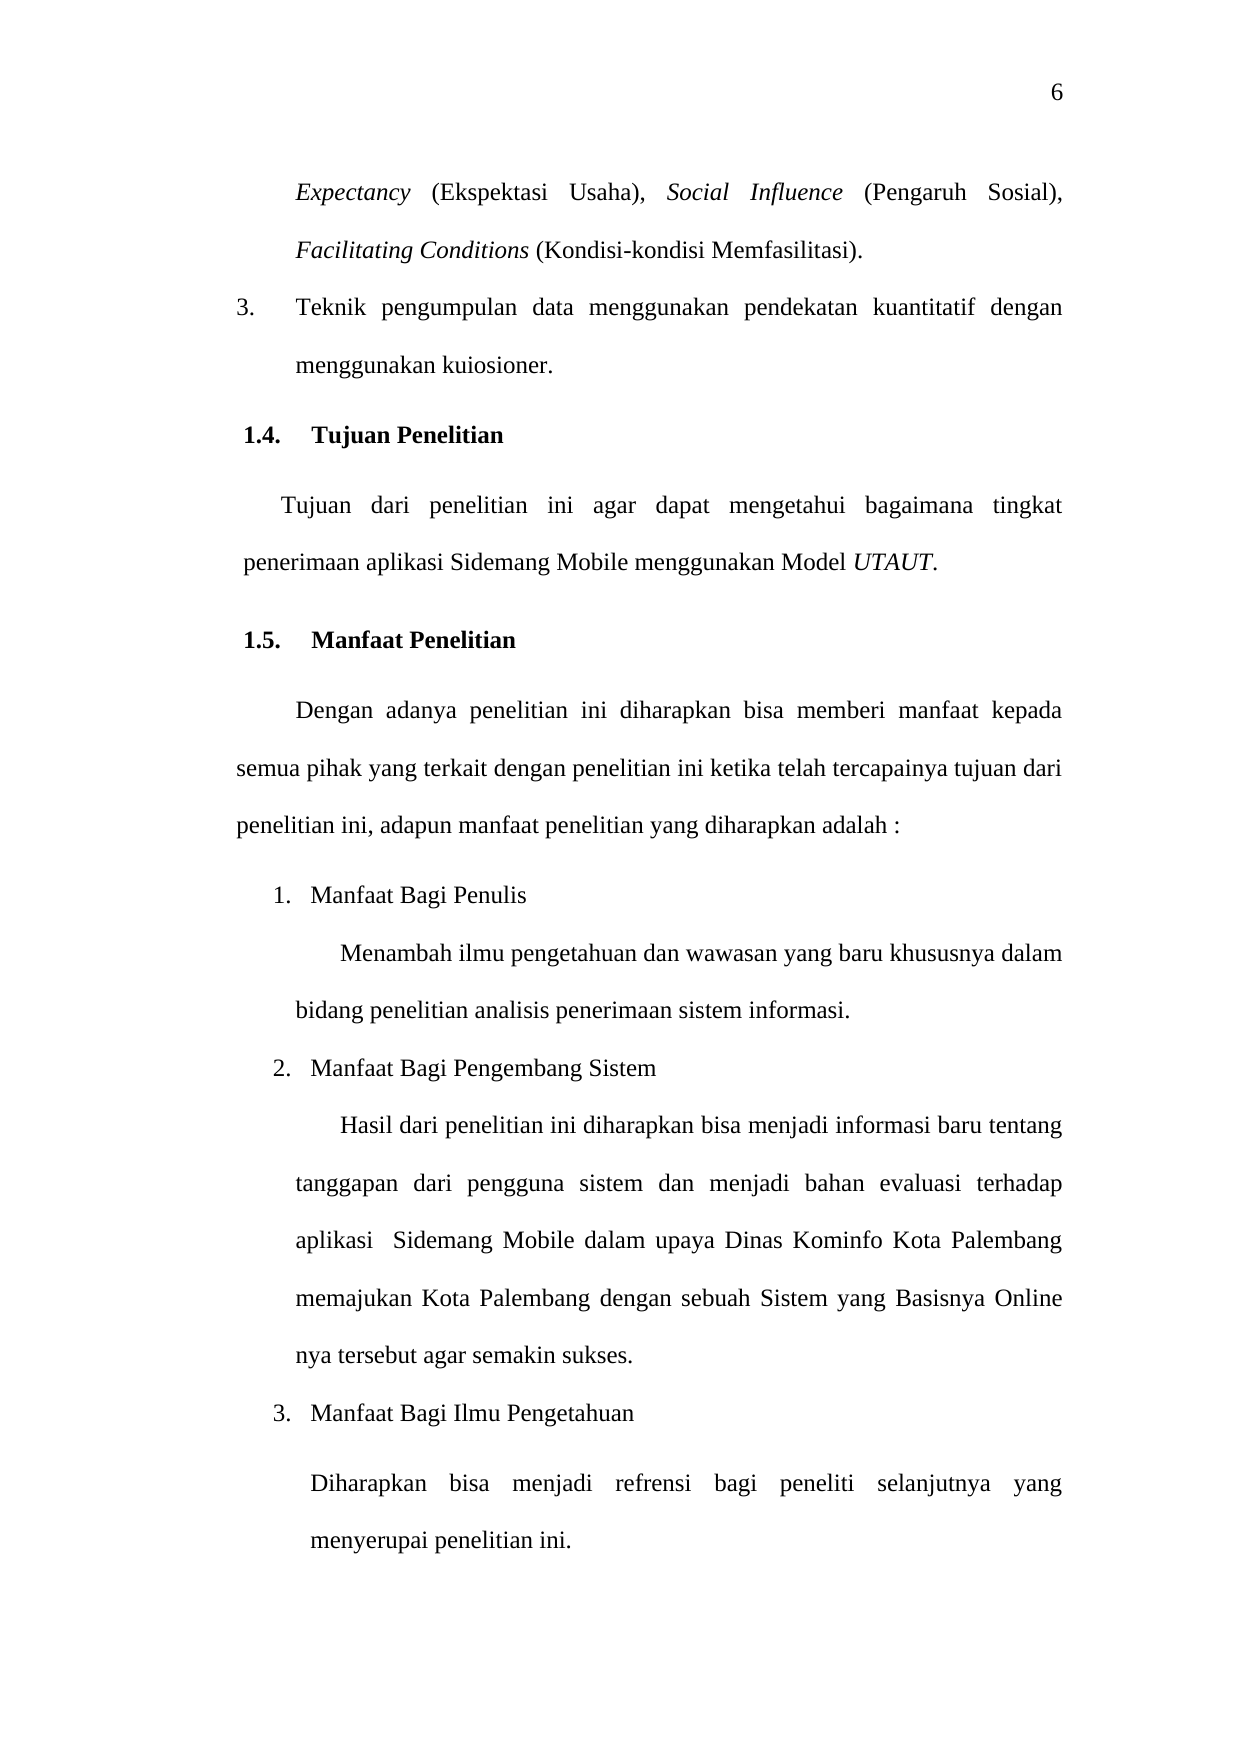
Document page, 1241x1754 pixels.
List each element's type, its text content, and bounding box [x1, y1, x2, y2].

list Manfaat Bagi Pengembang Sistem [273, 1053, 1063, 1082]
list Manfaat Bagi Ilmu Pengetahuan [273, 1398, 1063, 1427]
subtitle Tujuan Penelitian [243, 420, 1063, 448]
text Diharapkan bisa menjadi refrensi bagi peneliti selanjutnya yang menyerupai penelitian ini. [310, 1468, 1063, 1554]
text Dengan adanya penelitian ini diharapkan bisa memberi manfaat kepada semua pihak yang terkait dengan penelitian ini ketika telah tercapainya tujuan dari penelitian ini, adapun manfaat penelitian yang diharapkan adalah : [236, 696, 1063, 839]
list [236, 177, 1063, 263]
list Menambah ilmu pengetahuan dan wawasan yang baru khususnya dalam bidang penelitian analisis penerimaan sistem informasi. [295, 938, 1063, 1024]
list Teknik pengumpulan data menggunakan pendekatan kuantitatif dengan menggunakan kuiosioner. [236, 292, 1063, 378]
subtitle Manfaat Penelitian [243, 626, 1063, 654]
text Tujuan dari penelitian ini agar dapat mengetahui bagaimana tingkat penerimaan aplikasi Sidemang Mobile menggunakan Model UTAUT. [243, 490, 1063, 576]
list Manfaat Bagi Penulis [273, 881, 1063, 909]
list Hasil dari penelitian ini diharapkan bisa menjadi informasi baru tentang tanggapan dari pengguna sistem dan menjadi bahan evaluasi terhadap aplikasi Sidemang Mobile dalam upaya Dinas Kominfo Kota Palembang memajukan Kota Palembang dengan sebuah Sistem yang Basisnya Online nya tersebut agar semakin sukses. [295, 1111, 1063, 1369]
